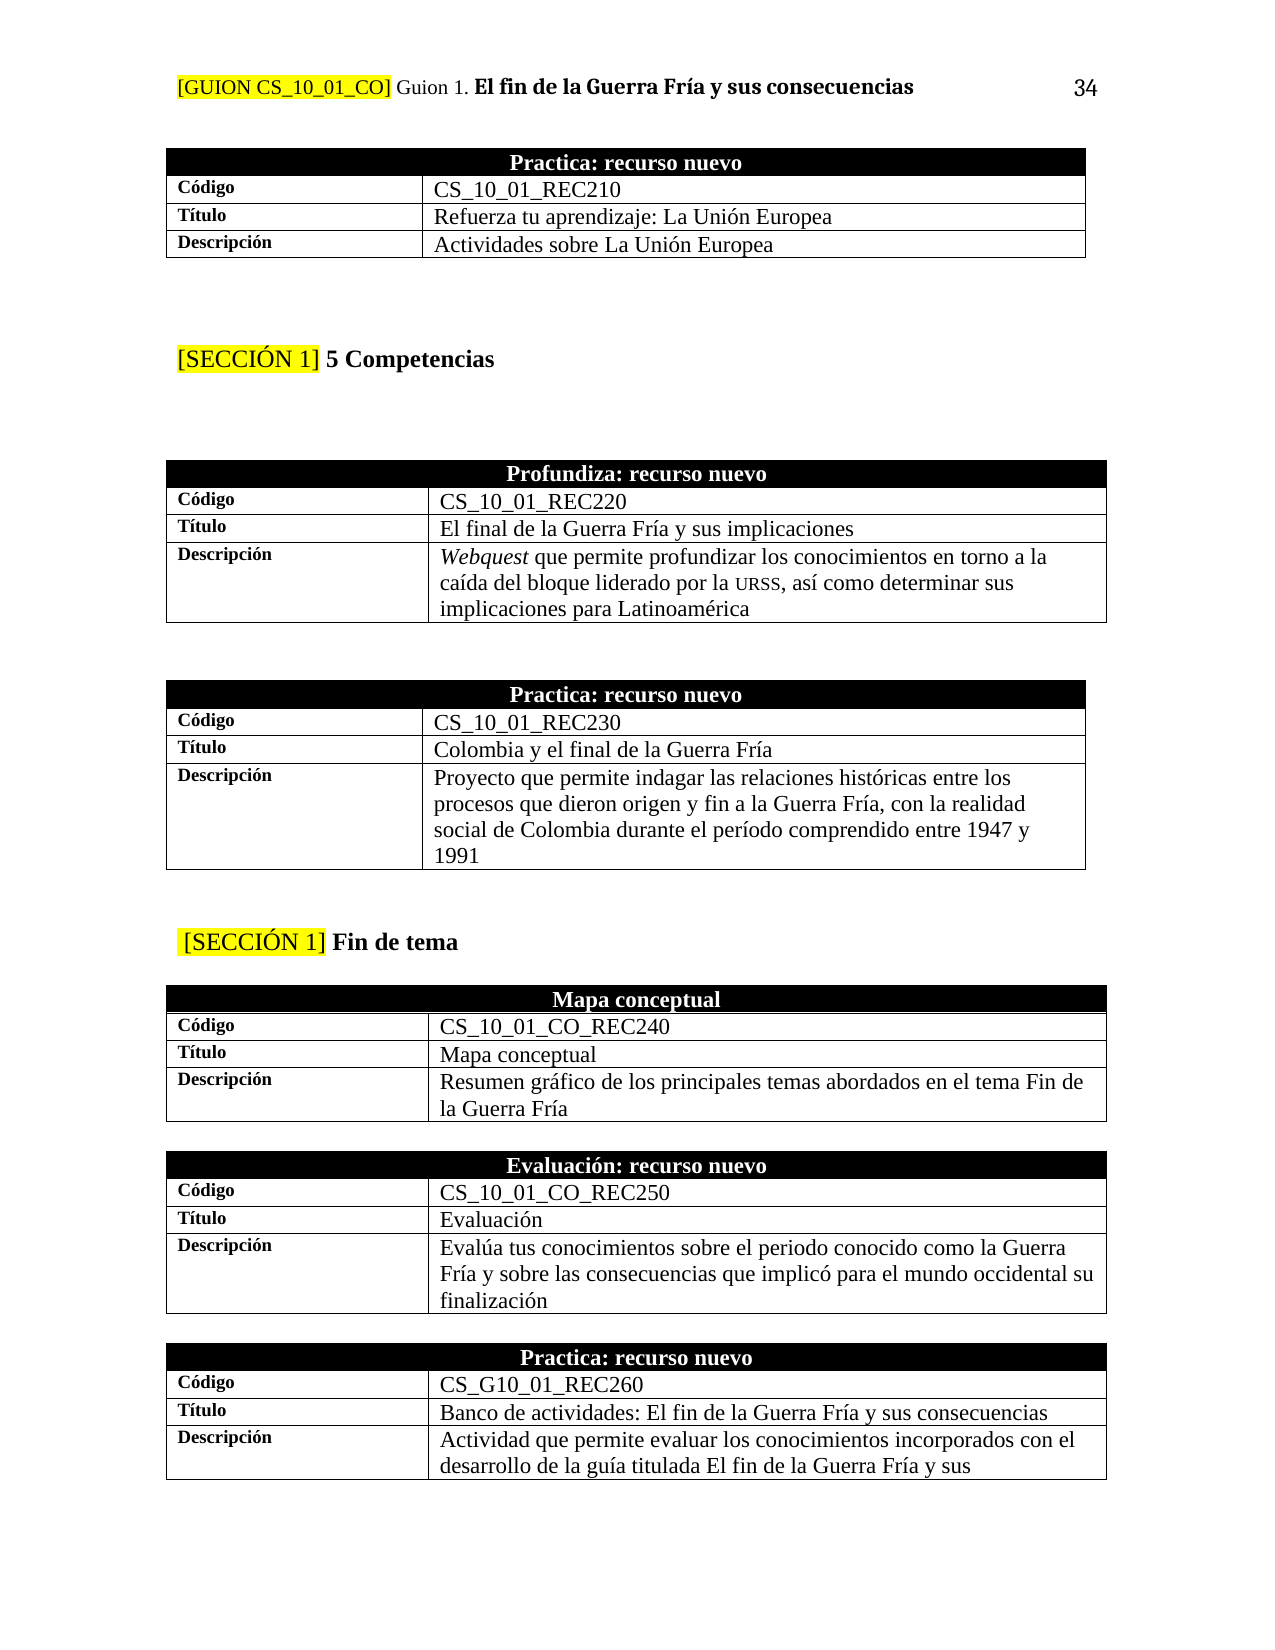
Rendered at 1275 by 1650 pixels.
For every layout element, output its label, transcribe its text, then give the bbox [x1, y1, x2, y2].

table_cell CS_10_01_CO_REC250 [429, 1179, 1106, 1206]
table_header Evaluación: recurso nuevo [167, 1152, 1106, 1178]
table_header Practica: recurso nuevo [167, 1344, 1106, 1370]
table_cell Descripción [167, 1426, 428, 1479]
table_cell Código [167, 176, 422, 202]
table_cell Código [167, 1371, 428, 1398]
text [SECCIÓN 1] 5 Competencias [177, 344, 1098, 373]
table_cell Título [167, 515, 428, 542]
table_cell Actividades sobre La Unión Europea [423, 231, 1085, 257]
table_header Profundiza: recurso nuevo [167, 461, 1106, 487]
table_cell CS_10_01_REC210 [423, 176, 1085, 202]
table_cell Título [167, 1399, 428, 1425]
table_cell CS_10_01_CO_REC240 [429, 1014, 1106, 1040]
table_cell Título [167, 1207, 428, 1233]
table_cell Descripción [167, 1234, 428, 1313]
text [SECCIÓN 1] Fin de tema [177, 927, 1098, 956]
table_cell Título [167, 736, 422, 762]
table_cell Descripción [167, 1068, 428, 1121]
table_cell Evaluación [429, 1207, 1106, 1233]
table_cell Código [167, 709, 422, 735]
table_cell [429, 1426, 1106, 1479]
table_cell Evalúa tus conocimientos sobre el periodo conocido como la Guerra Fría y sobre las consecuencias que implicó para el mundo occidental su finalización [429, 1234, 1106, 1313]
table_cell Resumen gráfico de los principales temas abordados en el tema Fin de la Guerra Fría [429, 1068, 1106, 1121]
table_cell CS_10_01_REC220 [429, 488, 1106, 514]
table_cell Descripción [167, 764, 422, 869]
table_cell Descripción [167, 231, 422, 257]
table_cell Mapa conceptual [429, 1041, 1106, 1067]
table_cell CS_10_01_REC230 [423, 709, 1085, 735]
table_cell Colombia y el final de la Guerra Fría [423, 736, 1085, 762]
table_cell Código [167, 488, 428, 514]
table_cell Descripción [167, 543, 428, 622]
table_cell Refuerza tu aprendizaje: La Unión Europea [423, 204, 1085, 230]
table_cell Título [167, 1041, 428, 1067]
table_header Mapa conceptual [167, 986, 1106, 1012]
table_cell El final de la Guerra Fría y sus implicaciones [429, 515, 1106, 542]
table_header Practica: recurso nuevo [167, 149, 1085, 175]
table_cell Título [167, 204, 422, 230]
table_cell CS_G10_01_REC260 [429, 1371, 1106, 1398]
table_cell Webquest que permite profundizar los conocimientos en torno a la caída del bloque liderado por la urss, así como determinar sus implicaciones para Latinoamérica [429, 543, 1106, 622]
table_cell Proyecto que permite indagar las relaciones históricas entre los procesos que dieron origen y fin a la Guerra Fría, con la realidad social de Colombia durante el período comprendido entre 1947 y 1991 [423, 764, 1085, 869]
table_cell Código [167, 1179, 428, 1206]
table_cell Código [167, 1014, 428, 1040]
table_cell Banco de actividades: El fin de la Guerra Fría y sus consecuencias [429, 1399, 1106, 1425]
table_header Practica: recurso nuevo [167, 681, 1085, 708]
